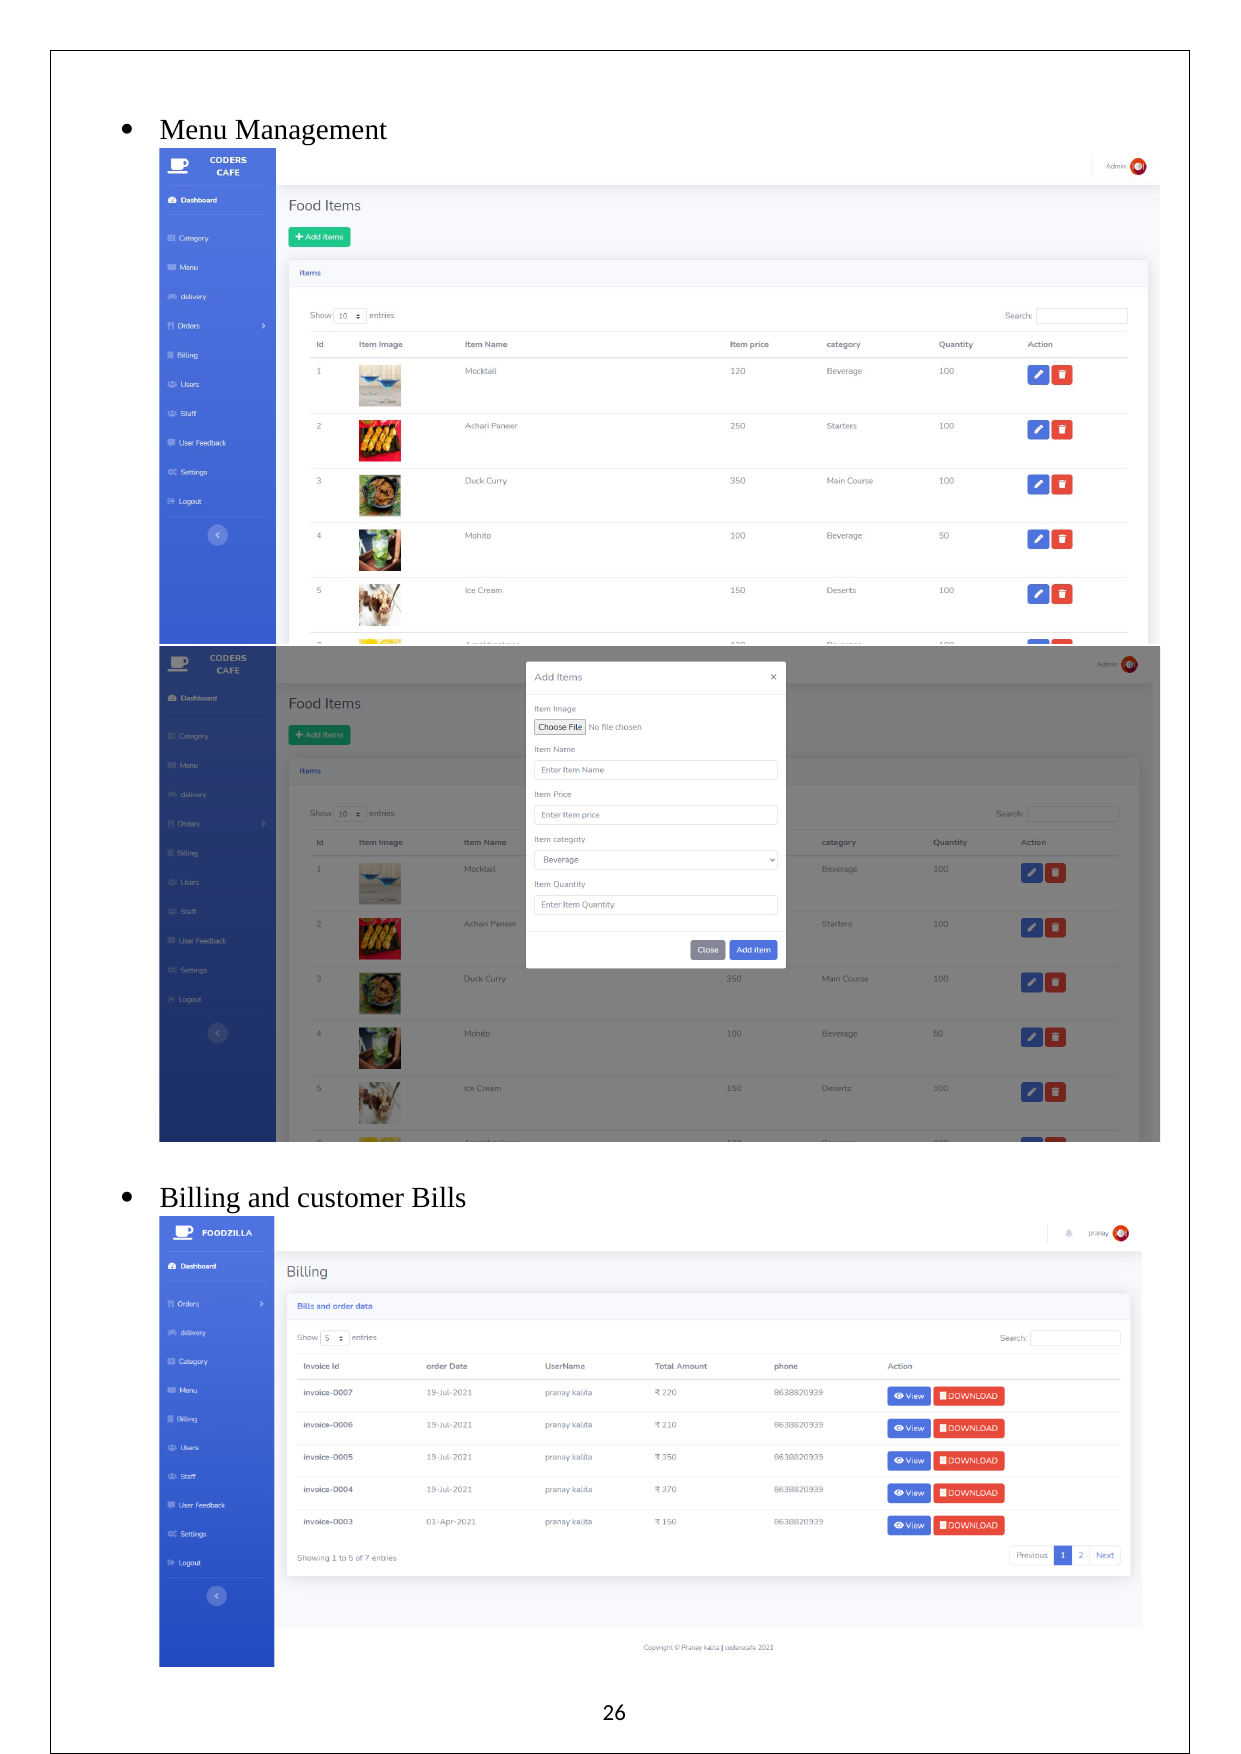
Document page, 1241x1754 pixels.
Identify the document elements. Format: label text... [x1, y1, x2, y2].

list Billing and customer Bills [122, 1180, 1144, 1213]
picture [159, 148, 1160, 644]
picture [159, 646, 1161, 1142]
list Menu Management [122, 112, 1144, 146]
picture [159, 1216, 1143, 1667]
